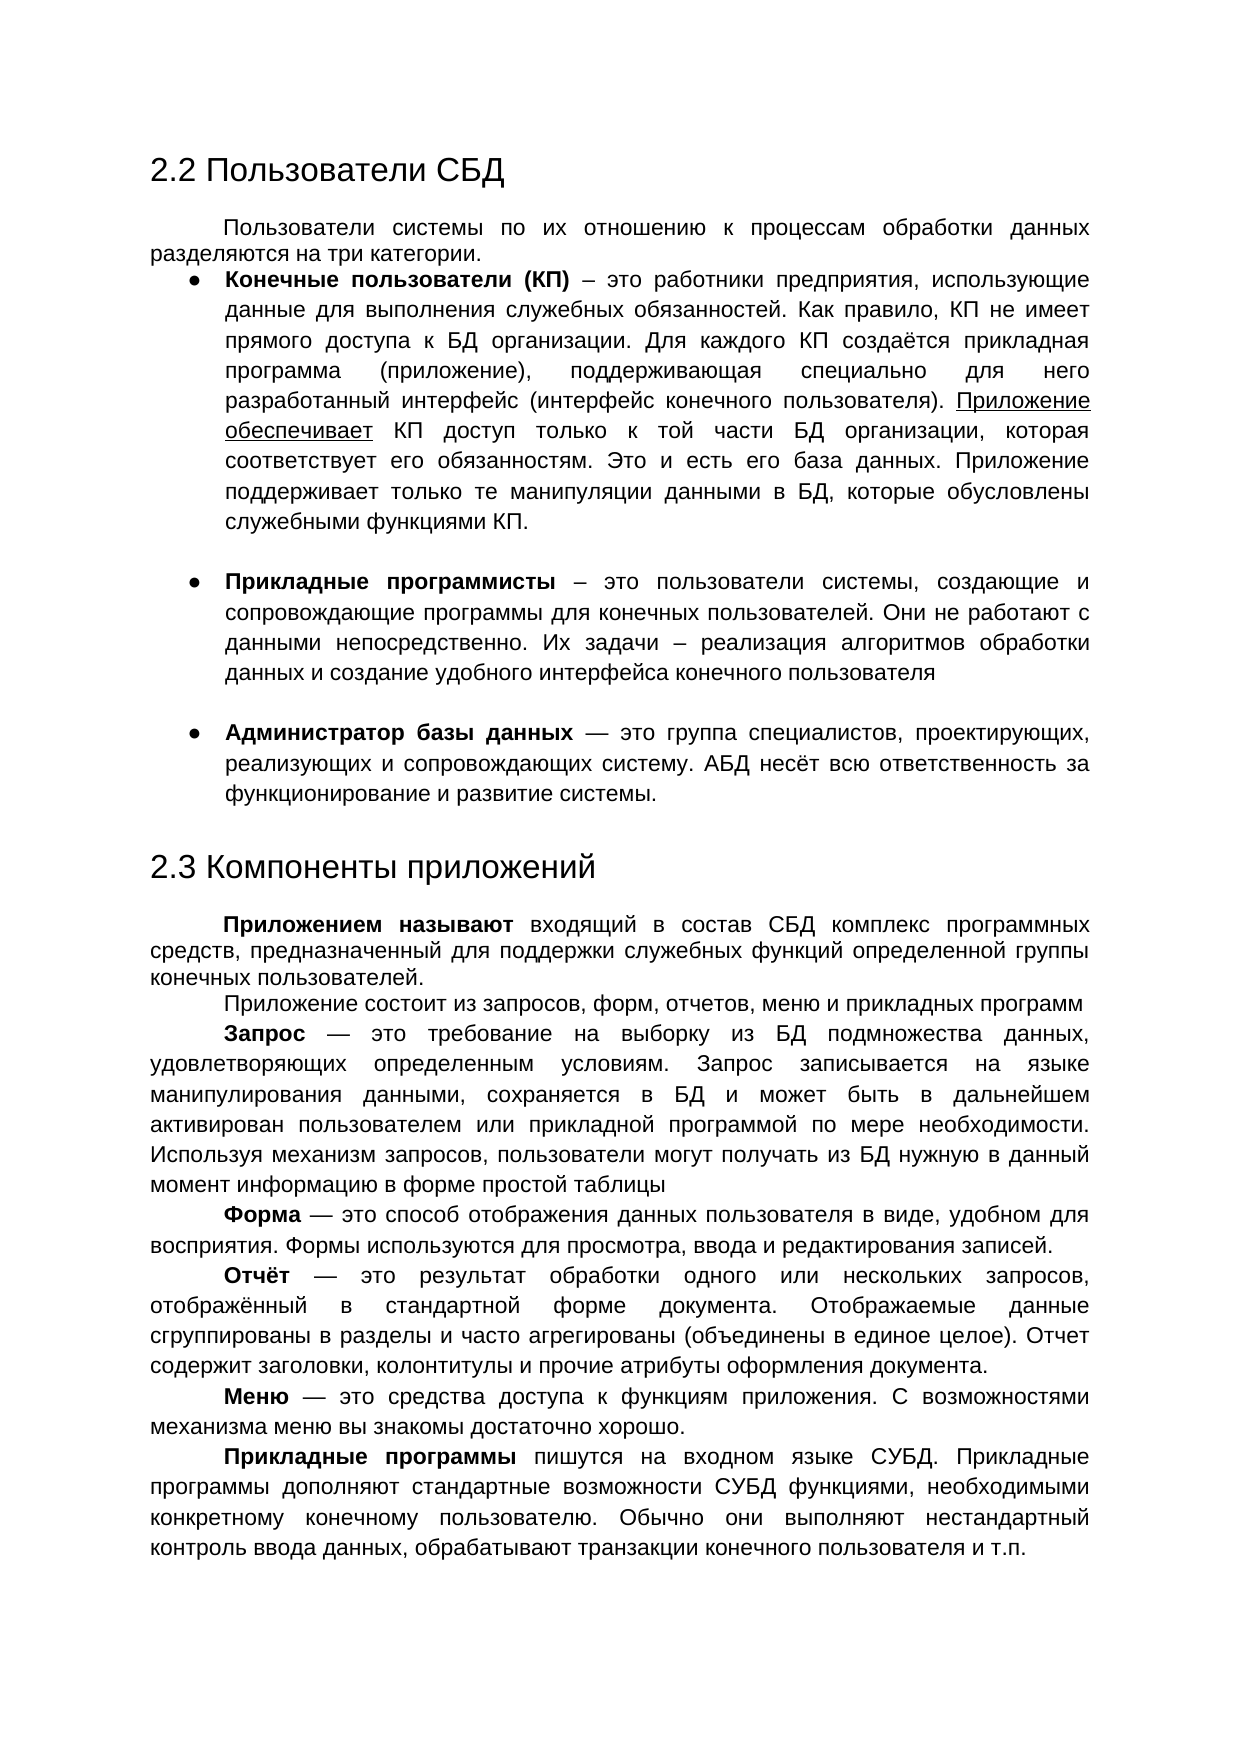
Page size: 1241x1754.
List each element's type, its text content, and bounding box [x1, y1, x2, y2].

list Администратор базы данных — это группа специалистов, проектирующих, реализующих и сопровождающих систему. АБД несёт всю ответственность за функционирование и развитие системы. [187, 719, 1090, 806]
list Прикладные программисты – это пользователи системы, создающие и сопровождающие программы для конечных пользователей. Они не работают с данными непосредственно. Их задачи – реализация алгоритмов обработки данных и создание удобного интерфейса конечного пользователя [187, 568, 1090, 685]
subtitle 2.2 Пользователи СБД [150, 150, 1090, 188]
text Пользователи системы по их отношению к процессам обработки данных разделяются на три категории. [150, 213, 1090, 266]
subtitle 2.3 Компоненты приложений [150, 847, 1090, 886]
text Приложение состоит из запросов, форм, отчетов, меню и прикладных программ [150, 990, 1090, 1016]
text Запрос — это требование на выборку из БД подмножества данных, удовлетворяющих определенным условиям. Запрос записывается на языке манипулирования данными, сохраняется в БД и может быть в дальнейшем активирован пользователем или прикладной программой по мере необходимости. Используя механизм запросов, пользователи могут получать из БД нужную в данный момент информацию в форме простой таблицы [150, 1020, 1090, 1197]
list Конечные пользователи (КП) – это работники предприятия, использующие данные для выполнения служебных обязанностей. Как правило, КП не имеет прямого доступа к БД организации. Для каждого КП создаётся прикладная программа (приложение), поддерживающая специально для него разработанный интерфейс (интерфейс конечного пользователя). Приложение обеспечивает КП доступ только к той части БД организации, которая соответствует его обязанностям. Это и есть его база данных. Приложение поддерживает только те манипуляции данными в БД, которые обусловлены служебными функциями КП. [187, 266, 1090, 534]
text Меню — это средства доступа к функциям приложения. С возможностями механизма меню вы знакомы достаточно хорошо. [150, 1383, 1090, 1439]
text Прикладные программы пишутся на входном языке СУБД. Прикладные программы дополняют стандартные возможности СУБД функциями, необходимыми конкретному конечному пользователю. Обычно они выполняют нестандартный контроль ввода данных, обрабатывают транзакции конечного пользователя и т.п. [150, 1443, 1090, 1560]
text Форма — это способ отображения данных пользователя в виде, удобном для восприятия. Формы используются для просмотра, ввода и редактирования записей. [150, 1201, 1090, 1258]
text Приложением называют входящий в состав СБД комплекс программных средств, предназначенный для поддержки служебных функций определенной группы конечных пользователей. [150, 911, 1090, 990]
text Отчёт — это результат обработки одного или нескольких запросов, отображённый в стандартной форме документа. Отображаемые данные сгруппированы в разделы и часто агрегированы (объединены в единое целое). Отчет содержит заголовки, колонтитулы и прочие атрибуты оформления документа. [150, 1262, 1090, 1379]
